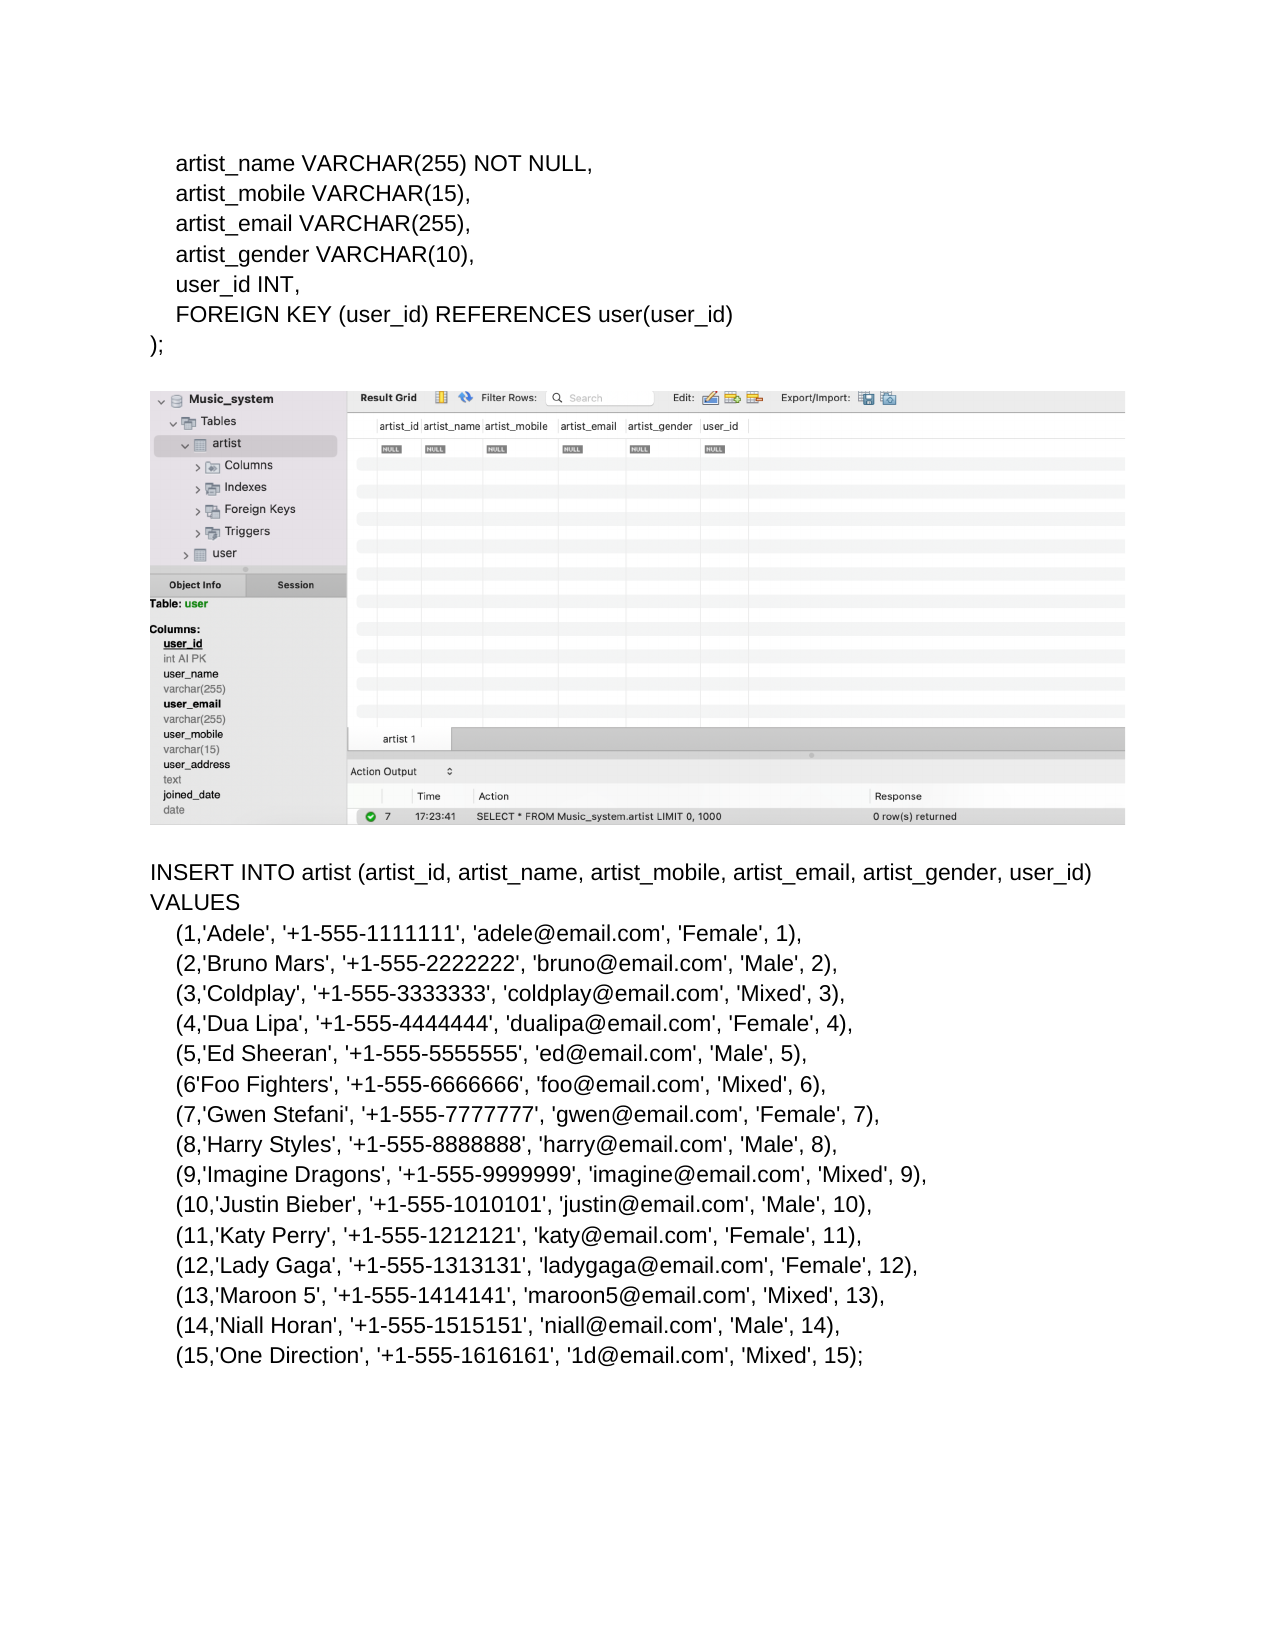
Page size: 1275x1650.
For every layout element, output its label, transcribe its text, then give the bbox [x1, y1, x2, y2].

text INSERT INTO artist (artist_id, artist_name, artist_mobile, artist_email, artist_gender, user_id) [150, 859, 1125, 885]
text (2,'Bruno Mars', '+1-555-2222222', 'bruno@email.com', 'Male', 2), [150, 950, 1125, 976]
text (9,'Imagine Dragons', '+1-555-9999999', 'imagine@email.com', 'Mixed', 9), [150, 1161, 1125, 1187]
text user_id INT, [150, 271, 1125, 297]
text (15,'One Direction', '+1-555-1616161', '1d@email.com', 'Mixed', 15); [150, 1342, 1125, 1369]
text (6'Foo Fighters', '+1-555-6666666', 'foo@email.com', 'Mixed', 6), [150, 1071, 1125, 1097]
text artist_gender VARCHAR(10), [150, 241, 1125, 267]
text (7,'Gwen Stefani', '+1-555-7777777', 'gwen@email.com', 'Female', 7), [150, 1101, 1125, 1127]
text artist_name VARCHAR(255) NOT NULL, [150, 150, 1125, 176]
text VALUES [150, 889, 1125, 916]
text (13,'Maroon 5', '+1-555-1414141', 'maroon5@email.com', 'Mixed', 13), [150, 1282, 1125, 1308]
text (10,'Justin Bieber', '+1-555-1010101', 'justin@email.com', 'Male', 10), [150, 1191, 1125, 1218]
picture [150, 391, 1125, 825]
text artist_mobile VARCHAR(15), [150, 180, 1125, 207]
text (5,'Ed Sheeran', '+1-555-5555555', 'ed@email.com', 'Male', 5), [150, 1040, 1125, 1067]
text (14,'Niall Horan', '+1-555-1515151', 'niall@email.com', 'Male', 14), [150, 1312, 1125, 1338]
text (1,'Adele', '+1-555-1111111', 'adele@email.com', 'Female', 1), [150, 919, 1125, 946]
text (11,'Katy Perry', '+1-555-1212121', 'katy@email.com', 'Female', 11), [150, 1222, 1125, 1248]
text ); [150, 331, 1125, 358]
text (3,'Coldplay', '+1-555-3333333', 'coldplay@email.com', 'Mixed', 3), [150, 980, 1125, 1006]
text (8,'Harry Styles', '+1-555-8888888', 'harry@email.com', 'Male', 8), [150, 1131, 1125, 1157]
text artist_email VARCHAR(255), [150, 210, 1125, 237]
text (4,'Dua Lipa', '+1-555-4444444', 'dualipa@email.com', 'Female', 4), [150, 1010, 1125, 1036]
text (12,'Lady Gaga', '+1-555-1313131', 'ladygaga@email.com', 'Female', 12), [150, 1252, 1125, 1278]
text FOREIGN KEY (user_id) REFERENCES user(user_id) [150, 301, 1125, 327]
